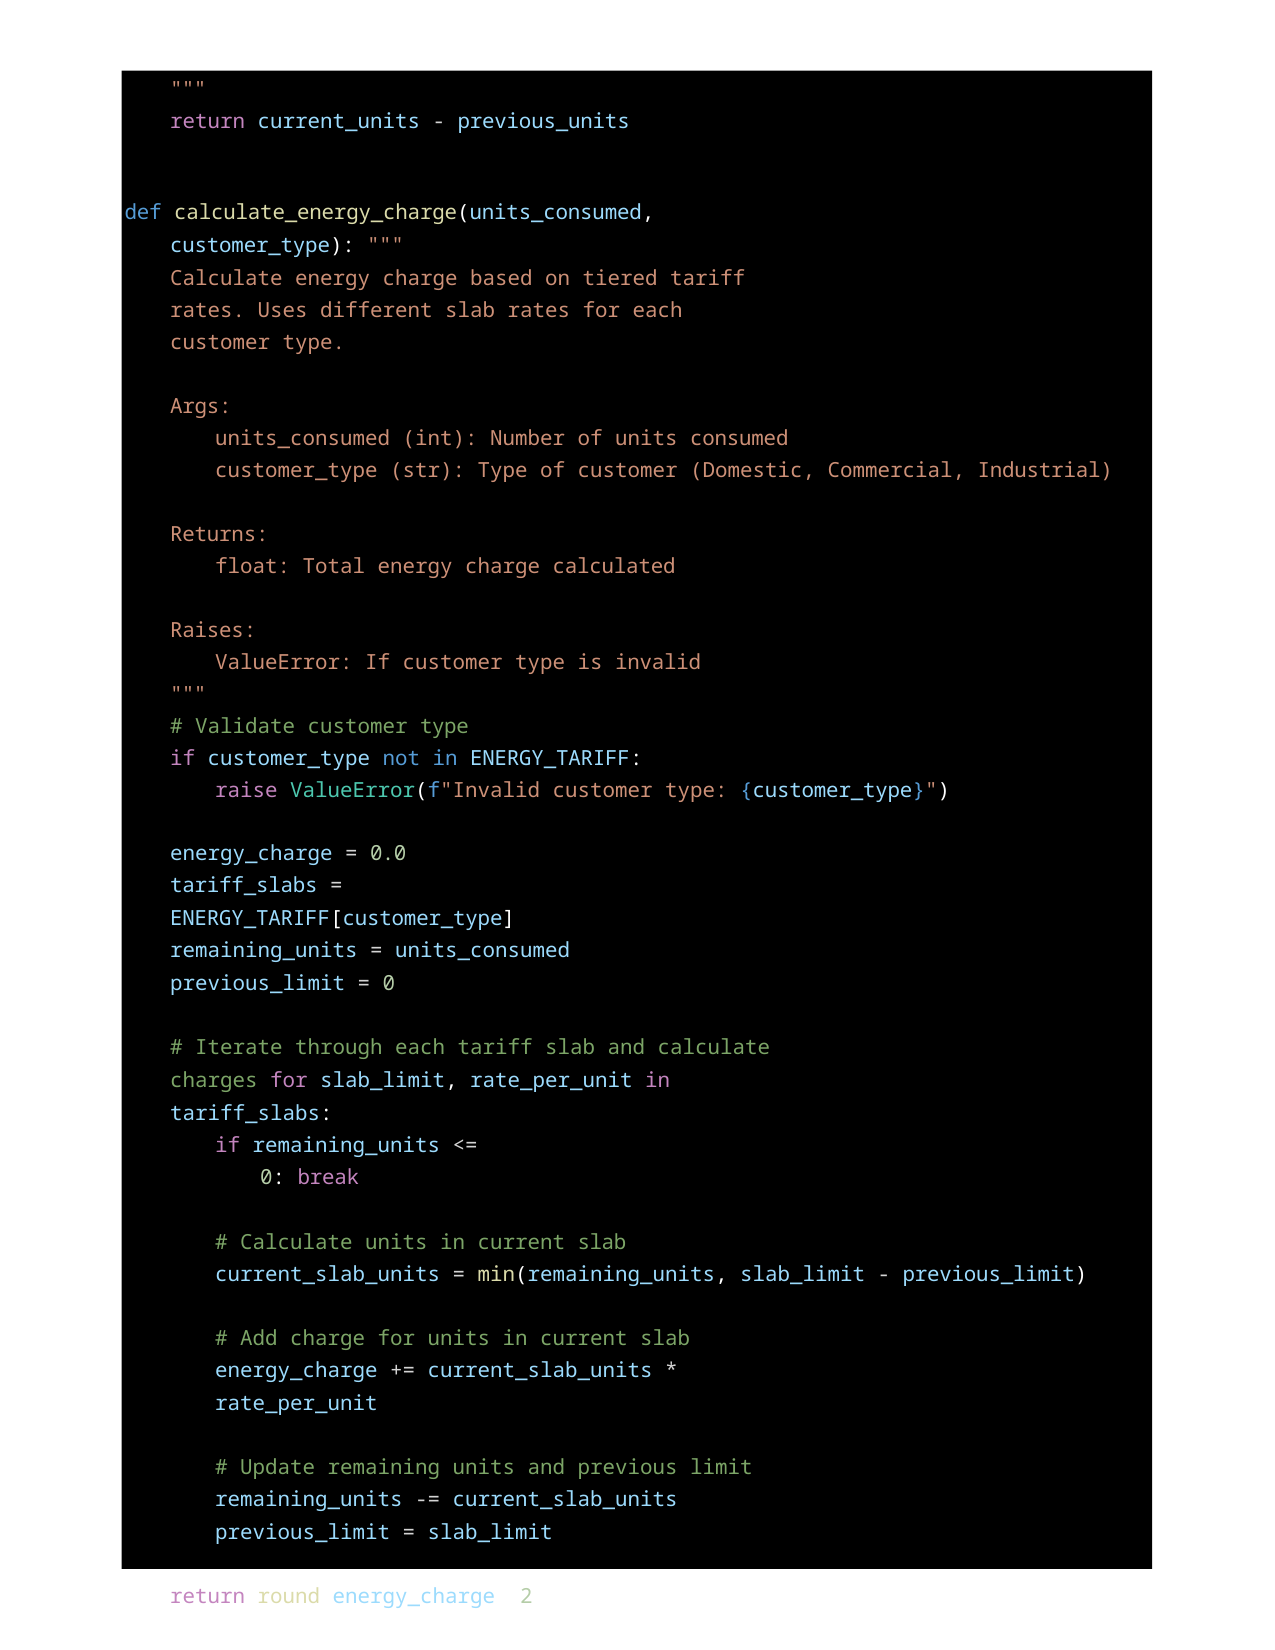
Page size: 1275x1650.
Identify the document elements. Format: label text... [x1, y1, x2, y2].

text ValueError: If customer type is invalid [215, 647, 1162, 675]
text # Validate customer type [170, 711, 1162, 739]
text return round(energy_charge, 2) [170, 1581, 1162, 1610]
text # Iterate through each tariff slab and calculate charges for slab_limit, rate_per_unit in tariff_slabs: [170, 1032, 818, 1126]
text units_consumed (int): Number of units consumed [215, 423, 1162, 452]
text Calculate energy charge based on tiered tariff rates. Uses different slab rates for each customer type. [170, 263, 769, 355]
text tariff_slabs = ENERGY_TARIFF[customer_type] remaining_units = units_consumed previous_limit = 0 [170, 870, 660, 997]
text current_slab_units = min(remaining_units, slab_limit - previous_limit) [215, 1259, 1162, 1287]
text float: Total energy charge calculated [215, 551, 1162, 580]
text if customer_type not in ENERGY_TARIFF: [170, 743, 1162, 771]
text # Update remaining units and previous limit remaining_units -= current_slab_units previous_limit = slab_limit [215, 1452, 769, 1546]
text """ [170, 679, 1162, 707]
text Returns: [170, 519, 1162, 548]
text customer_type (str): Type of customer (Domestic, Commercial, Industrial) [215, 455, 1162, 483]
text # Add charge for units in current slab energy_charge += current_slab_units * rate_per_unit [215, 1323, 797, 1416]
text Raises: [170, 615, 1162, 643]
text def calculate_energy_charge(units_consumed, customer_type): """ [124, 197, 818, 258]
text return current_units - previous_units [170, 106, 1162, 134]
text """ [170, 74, 1162, 102]
text raise ValueError(f"Invalid customer type: {customer_type}") [215, 775, 1162, 803]
text energy_charge = 0.0 [170, 838, 1162, 867]
text if remaining_units <= 0: break [215, 1130, 502, 1191]
text # Calculate units in current slab [215, 1227, 1162, 1255]
text Args: [170, 391, 1162, 420]
